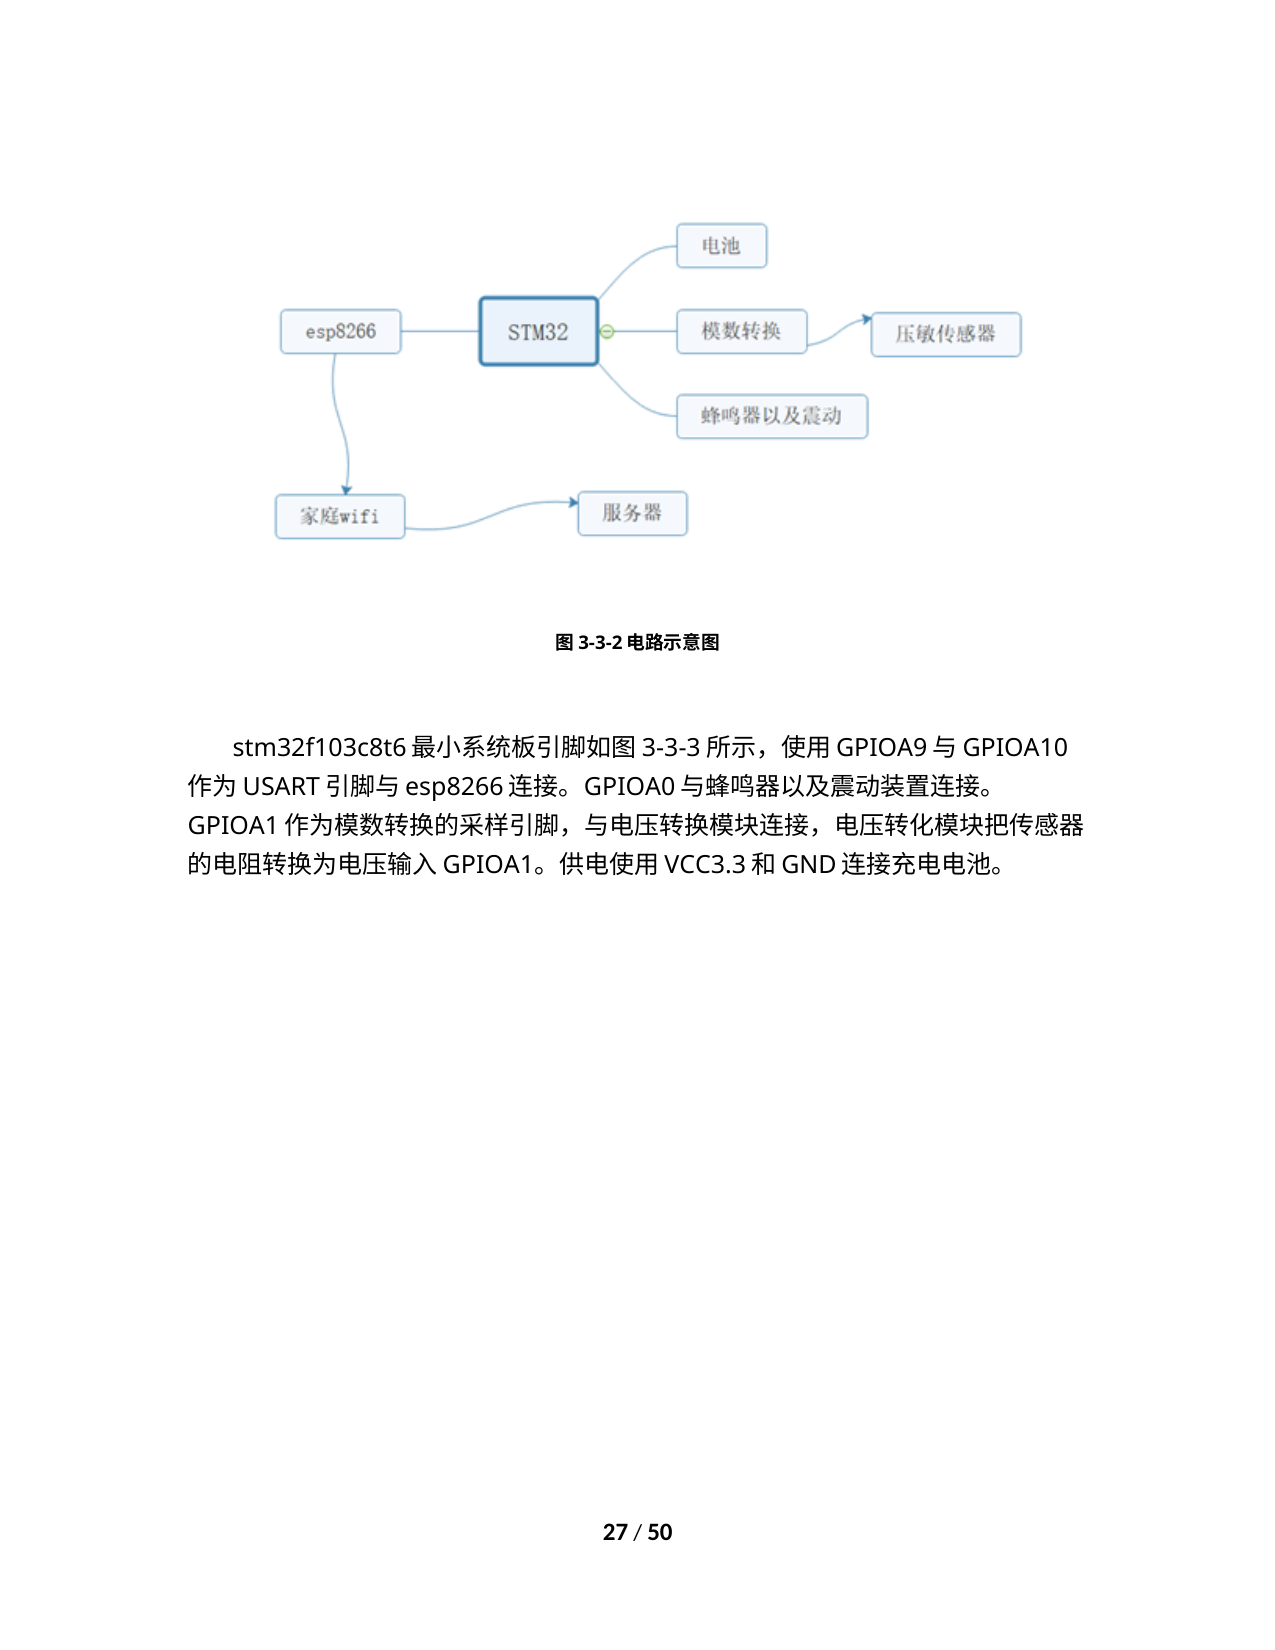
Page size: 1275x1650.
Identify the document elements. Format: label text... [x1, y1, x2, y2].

picture [205, 150, 1070, 610]
text stm32f103c8t6最小系统板引脚如图3-3-3所示，使用GPIOA9与GPIOA10作为USART引脚与esp8266连接。GPIOA0与蜂鸣器以及震动装置连接。GPIOA1作为模数转换的采样引脚，与电压转换模块连接，电压转化模块把传感器的电阻转换为电压输入GPIOA1。供电使用VCC3.3和GND连接充电电池。 [187, 727, 1087, 881]
text 图 3-3-2电路示意图 [187, 628, 1087, 655]
